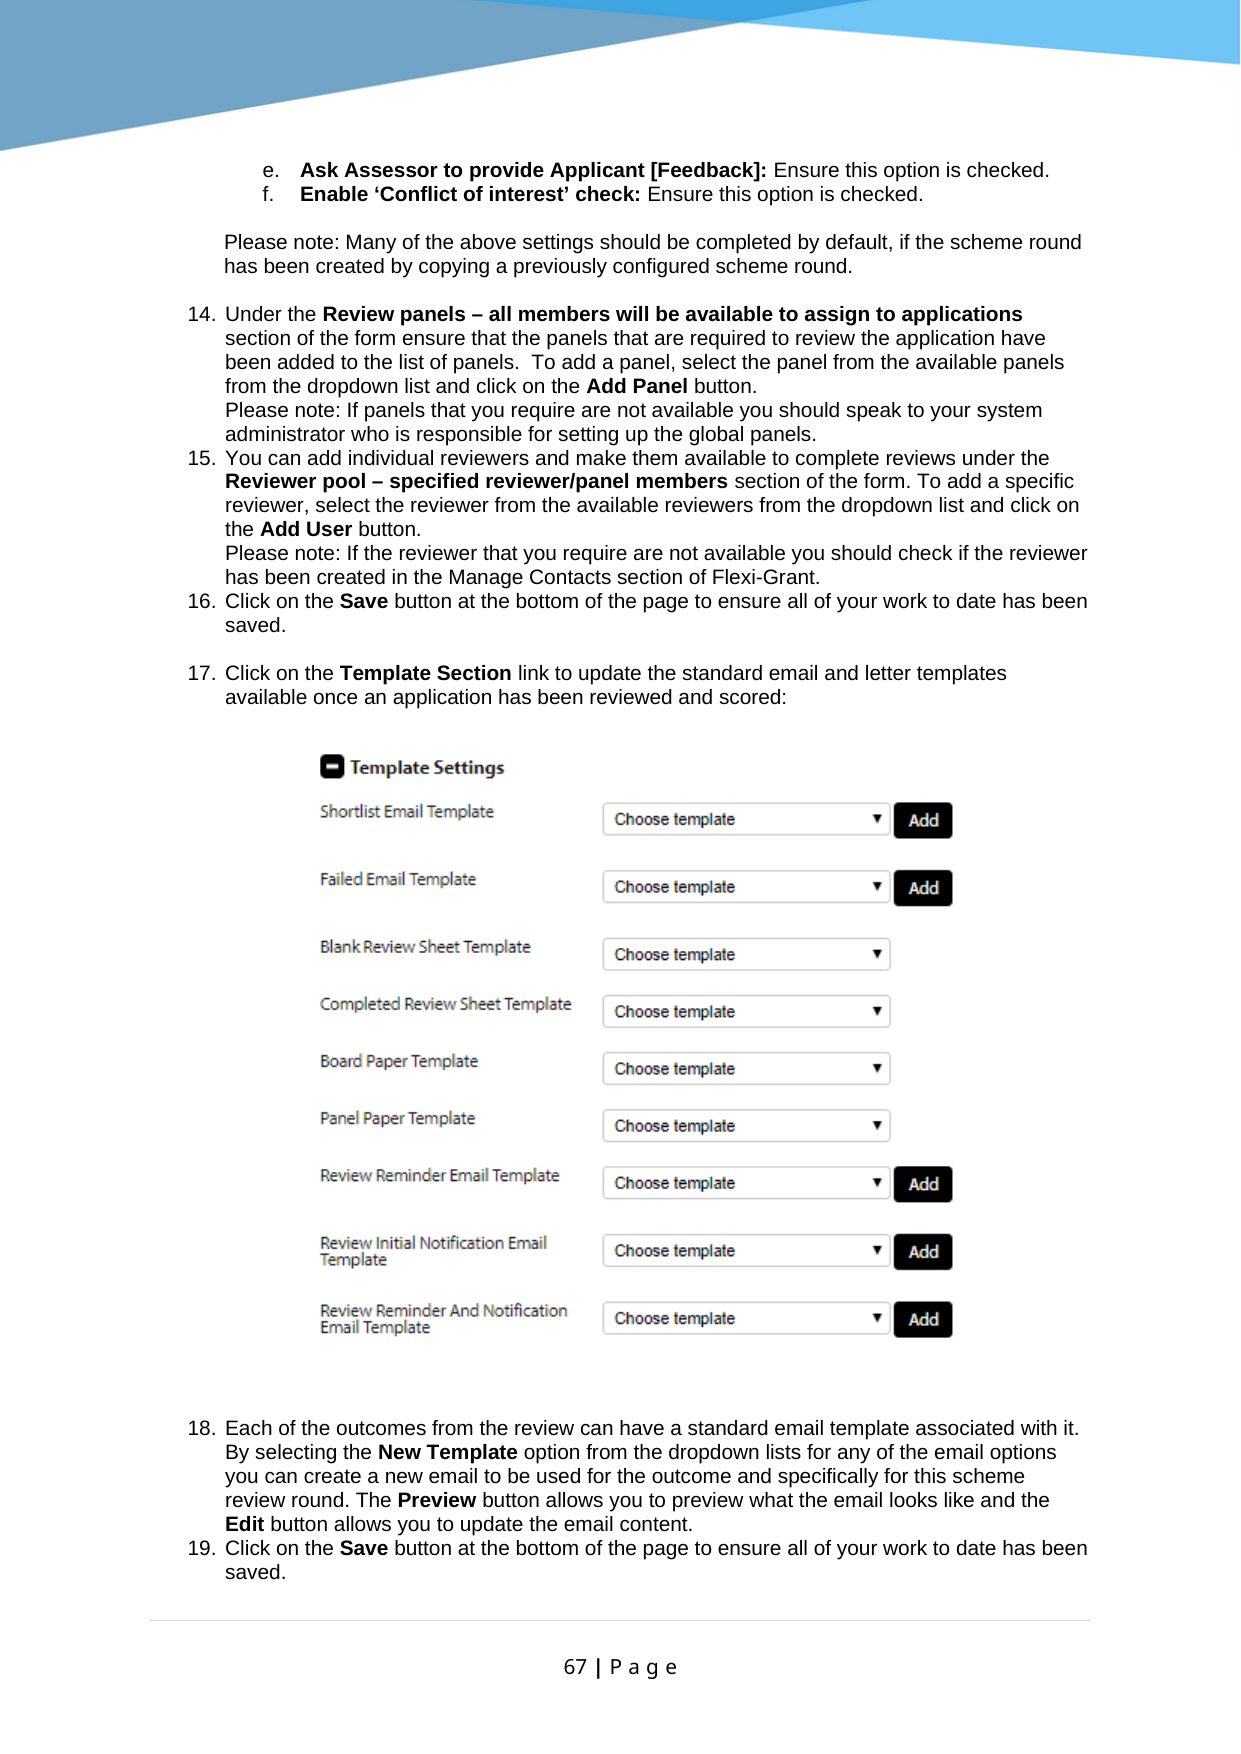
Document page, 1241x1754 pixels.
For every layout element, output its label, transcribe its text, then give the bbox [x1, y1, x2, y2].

list Click on the Template Section link to update the standard email and letter templates available once an application has been reviewed and scored: [187, 661, 1090, 709]
list Each of the outcomes from the review can have a standard email template associated with it. By selecting the New Template option from the dropdown lists for any of the email options you can create a new email to be used for the outcome and specifically for this scheme review round. The Preview button allows you to preview what the email looks like and the Edit button allows you to update the email content. [187, 1416, 1090, 1536]
picture [0, 0, 1241, 158]
list Ask Assessor to provide Applicant [Feedback]: Ensure this option is checked. [262, 150, 1090, 182]
list Enable ‘Conflict of interest’ check: Ensure this option is checked. [262, 182, 1090, 206]
list Click on the Save button at the bottom of the page to ensure all of your work to date has been saved. [187, 589, 1090, 637]
list Under the Review panels – all members will be available to assign to applications section of the form ensure that the panels that are required to review the application have been added to the list of panels. To add a panel, select the panel from the available panels from the dropdown list and click on the Add Panel button. Please note: If panels that you require are not available you should speak to your system administrator who is responsible for setting up the global panels. [187, 302, 1090, 445]
list Click on the Save button at the bottom of the page to ensure all of your work to date has been saved. [187, 1536, 1090, 1584]
picture [298, 732, 1238, 1392]
text Please note: Many of the above settings should be completed by default, if the scheme round has been created by copying a previously configured scheme round. [224, 230, 1090, 278]
list You can add individual reviewers and make them available to complete reviews under the Reviewer pool – specified reviewer/panel members section of the form. To add a specific reviewer, select the reviewer from the available reviewers from the dropdown list and click on the Add User button. Please note: If the reviewer that you require are not available you should check if the reviewer has been created in the Manage Contacts section of Flexi-Grant. [187, 445, 1090, 589]
